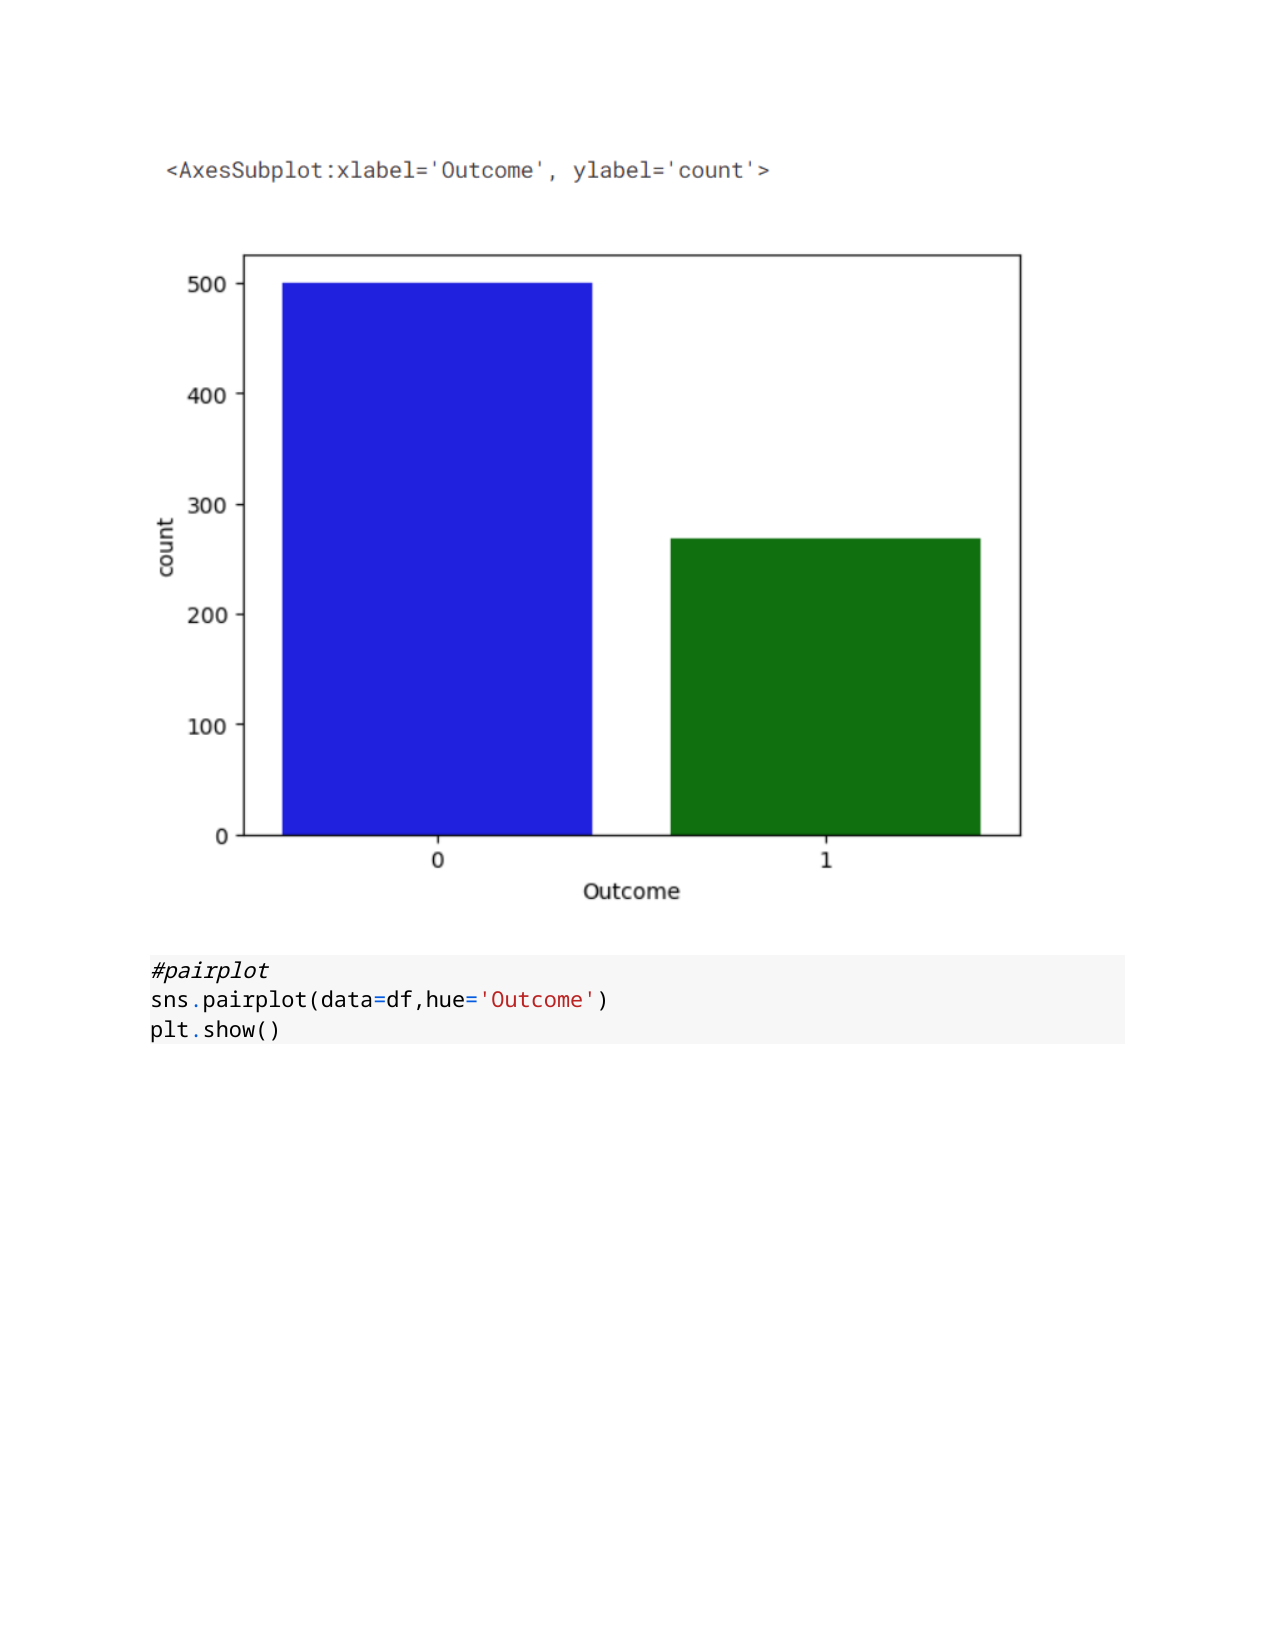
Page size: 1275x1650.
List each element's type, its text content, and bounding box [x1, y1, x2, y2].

text #pairplot [150, 955, 1125, 984]
text plt.show() [150, 1014, 1125, 1044]
text sns.pairplot(data=df,hue='Outcome') [150, 984, 1125, 1014]
picture [150, 150, 1059, 918]
